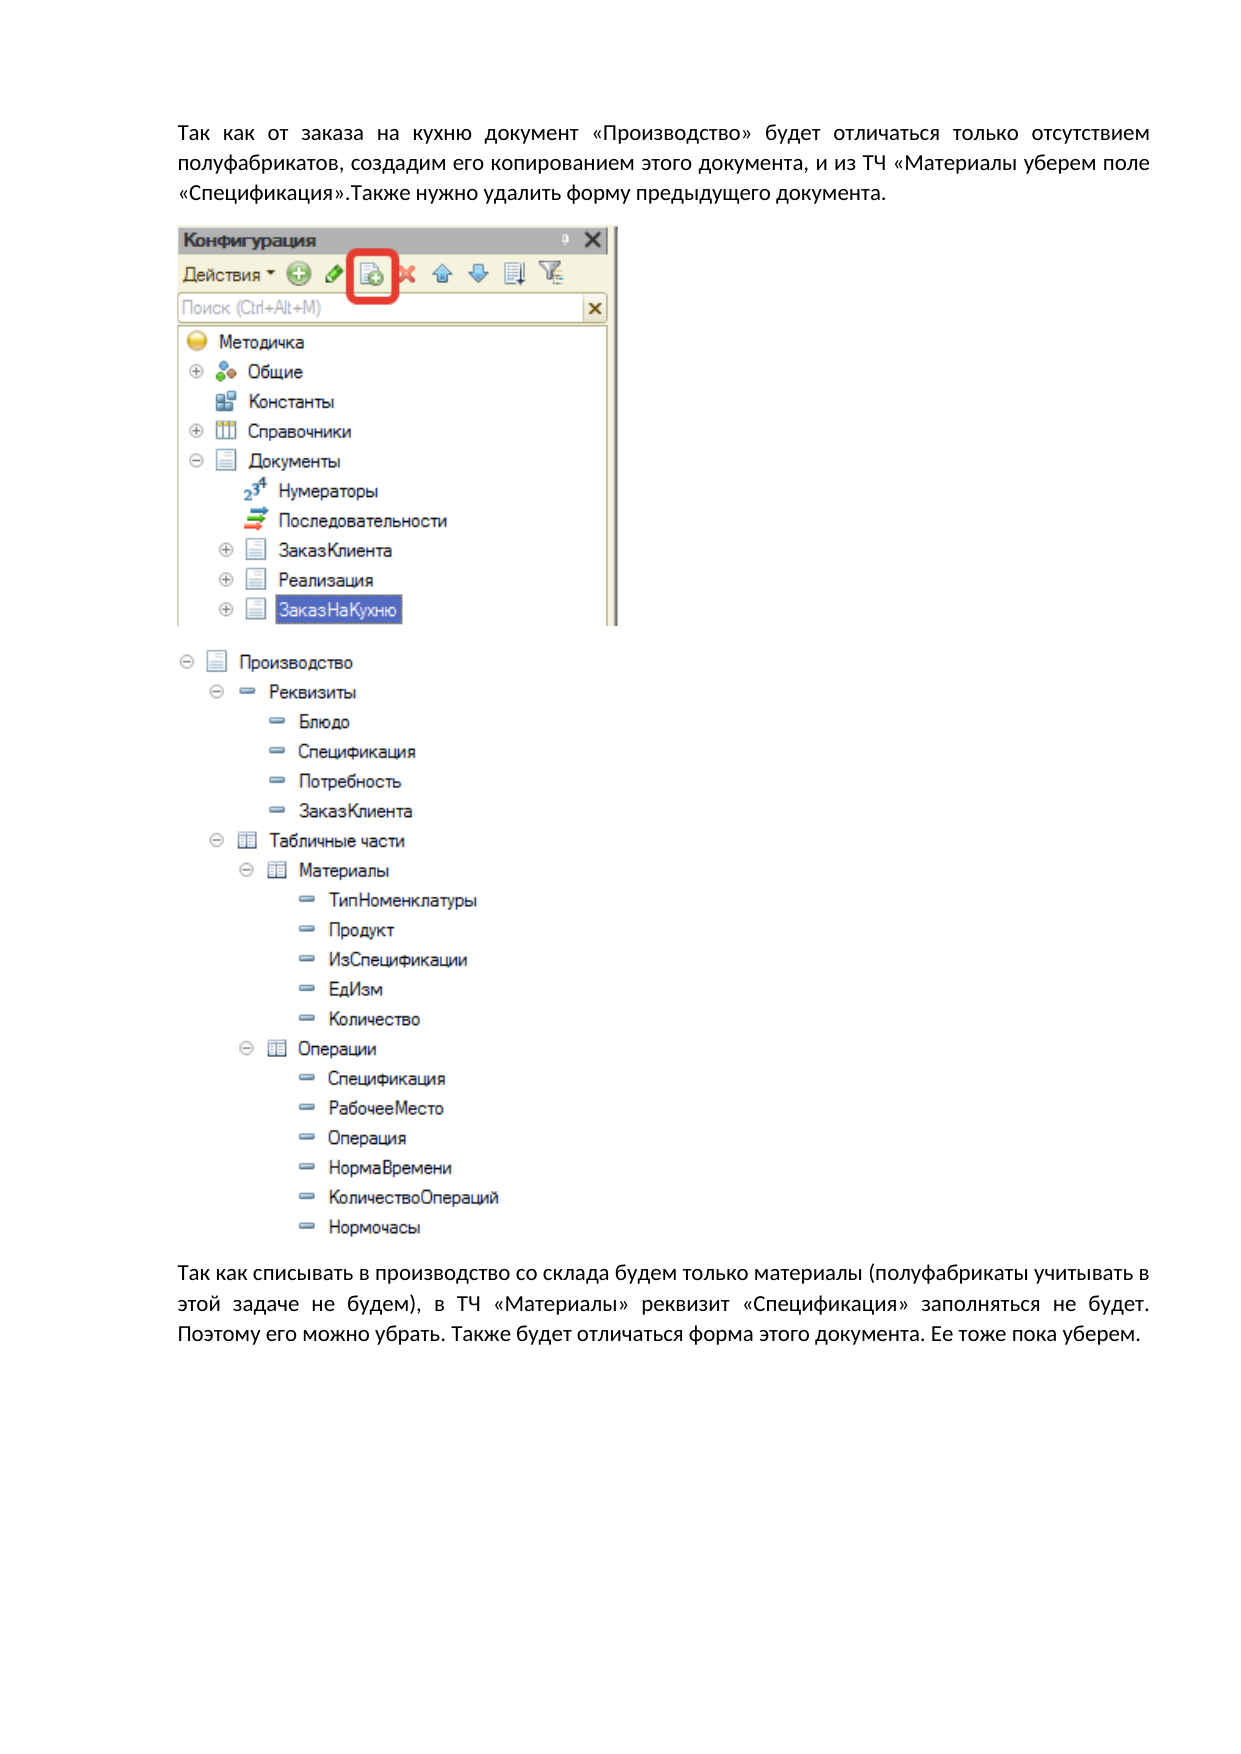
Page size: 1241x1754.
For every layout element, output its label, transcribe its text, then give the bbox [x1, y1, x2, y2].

picture [177, 644, 513, 1240]
picture [177, 225, 618, 626]
text Так как от заказа на кухню документ «Производство» будет отличаться только отсутствием полуфабрикатов, создадим его копированием этого документа, и из ТЧ «Материалы уберем поле «Спецификация».Также нужно удалить форму предыдущего документа. [177, 118, 1152, 207]
text Так как списывать в производство со склада будем только материалы (полуфабрикаты учитывать в этой задаче не будем), в ТЧ «Материалы» реквизит «Спецификация» заполняться не будет. Поэтому его можно убрать. Также будет отличаться форма этого документа. Ее тоже пока уберем. [177, 1258, 1152, 1347]
